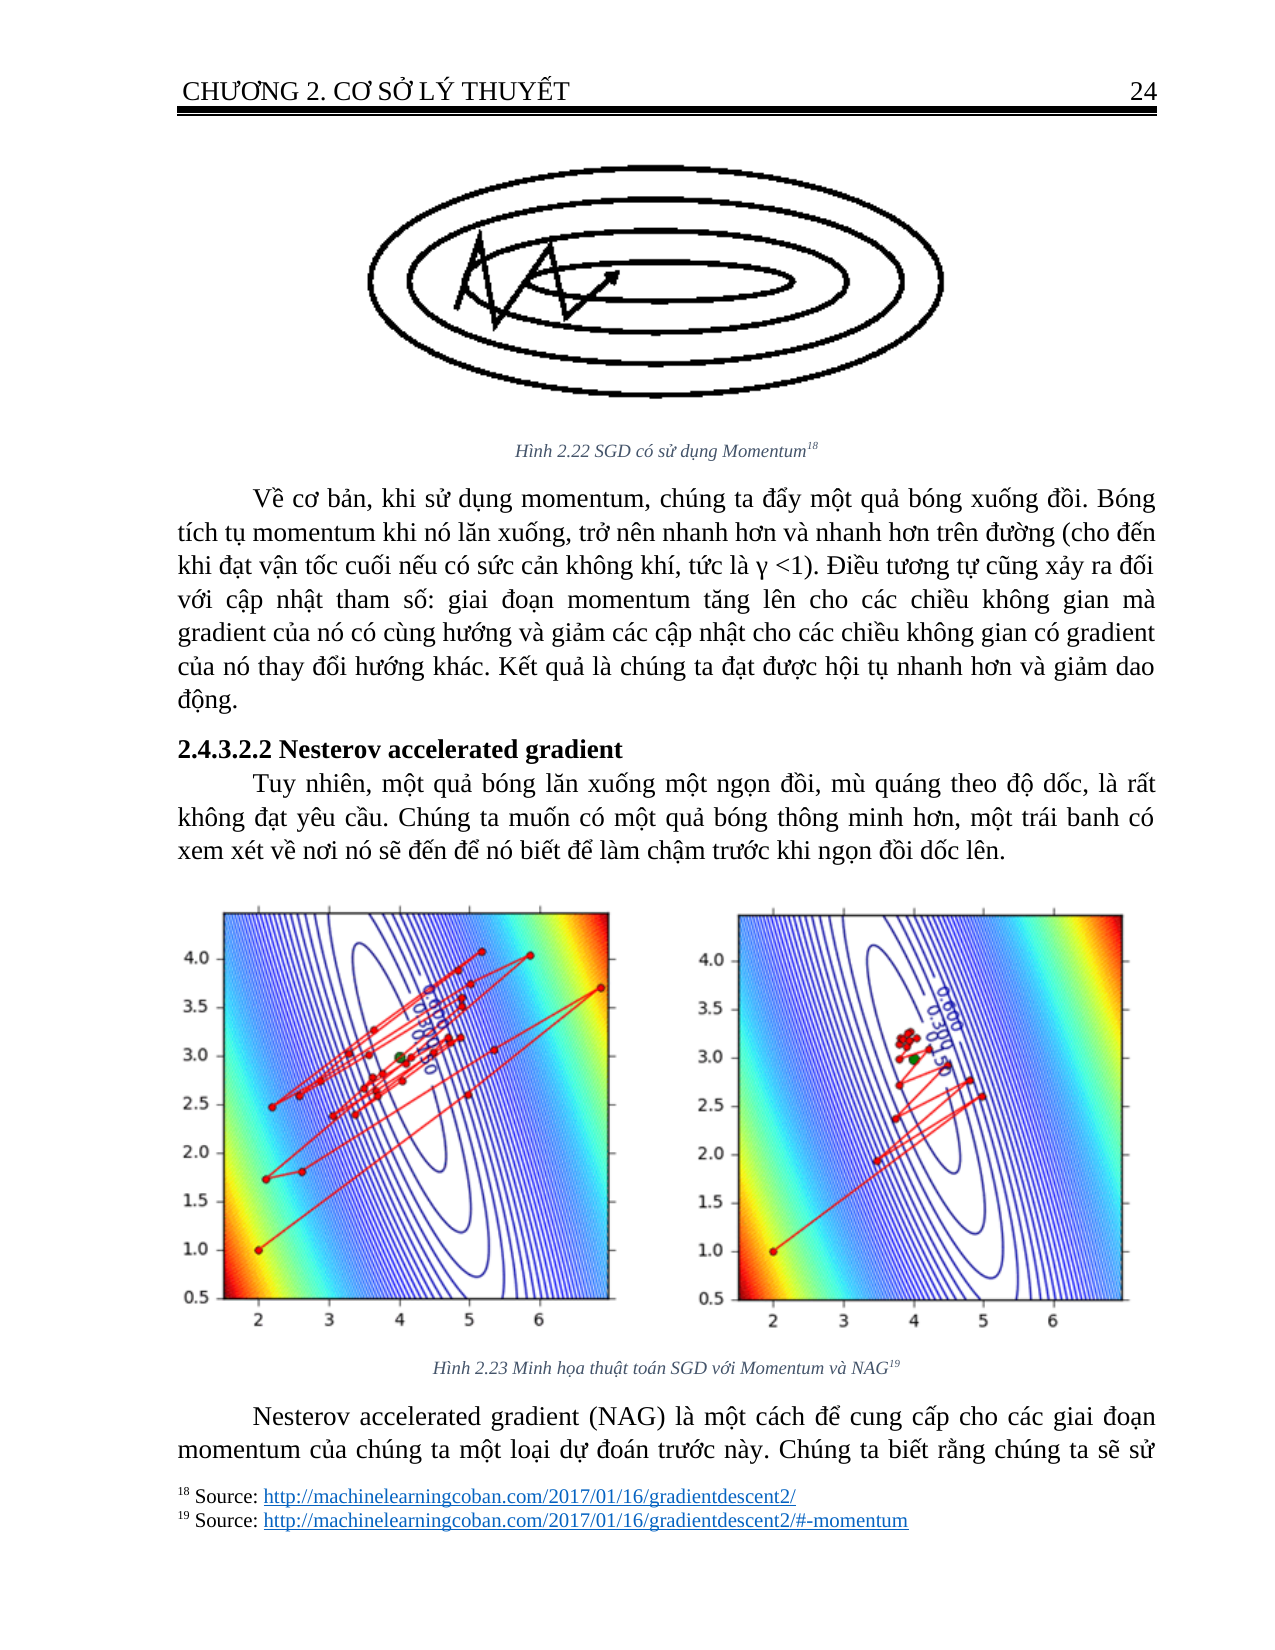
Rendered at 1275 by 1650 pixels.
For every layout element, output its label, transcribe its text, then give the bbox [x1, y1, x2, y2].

picture [177, 884, 1157, 1339]
text Về cơ bản, khi sử dụng momentum, chúng ta đẩy một quả bóng xuống đồi. Bóng tích tụ momentum khi nó lăn xuống, trở nên nhanh hơn và nhanh hơn trên đường (cho đến khi đạt vận tốc cuối nếu có sức cản không khí, tức là γ <1). Điều tương tự cũng xảy ra đối với cập nhật tham số: giai đoạn momentum tăng lên cho các chiều không gian mà gradient của nó có cùng hướng và giảm các cập nhật cho các chiều không gian có gradient của nó thay đổi hướng khác. Kết quả là chúng ta đạt được hội tụ nhanh hơn và giảm dao động. [177, 482, 1157, 714]
subtitle 2.4.3.2.2 Nesterov accelerated gradient [177, 733, 1157, 765]
picture [346, 148, 988, 421]
text Tuy nhiên, một quả bóng lăn xuống một ngọn đồi, mù quáng theo độ dốc, là rất không đạt yêu cầu. Chúng ta muốn có một quả bóng thông minh hơn, một trái banh có xem xét về nơi nó sẽ đến để nó biết để làm chậm trước khi ngọn đồi dốc lên. [177, 767, 1157, 865]
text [177, 1400, 1157, 1464]
